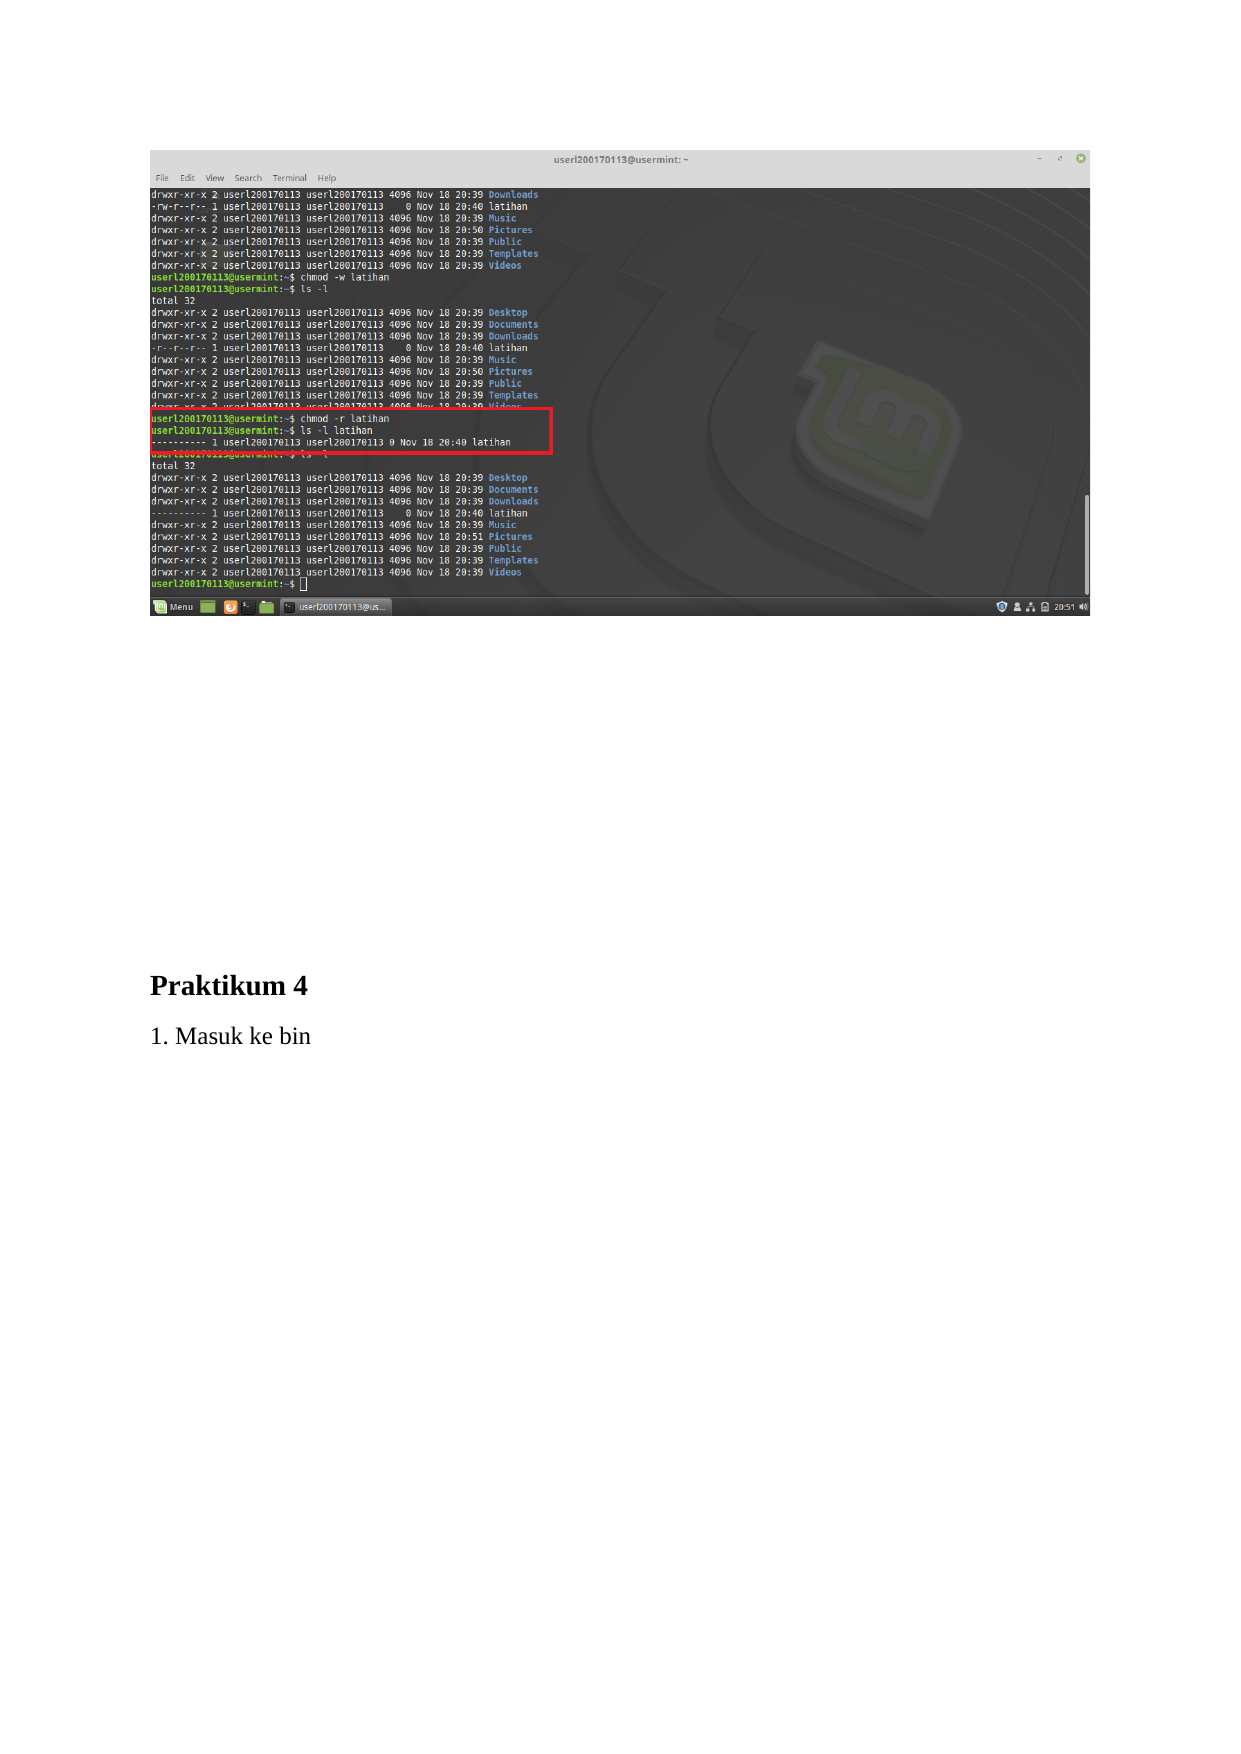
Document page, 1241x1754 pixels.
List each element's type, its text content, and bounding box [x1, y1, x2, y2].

picture [150, 150, 1091, 616]
text 1. Masuk ke bin [150, 1021, 1090, 1049]
text Praktikum 4 [150, 968, 1090, 1002]
